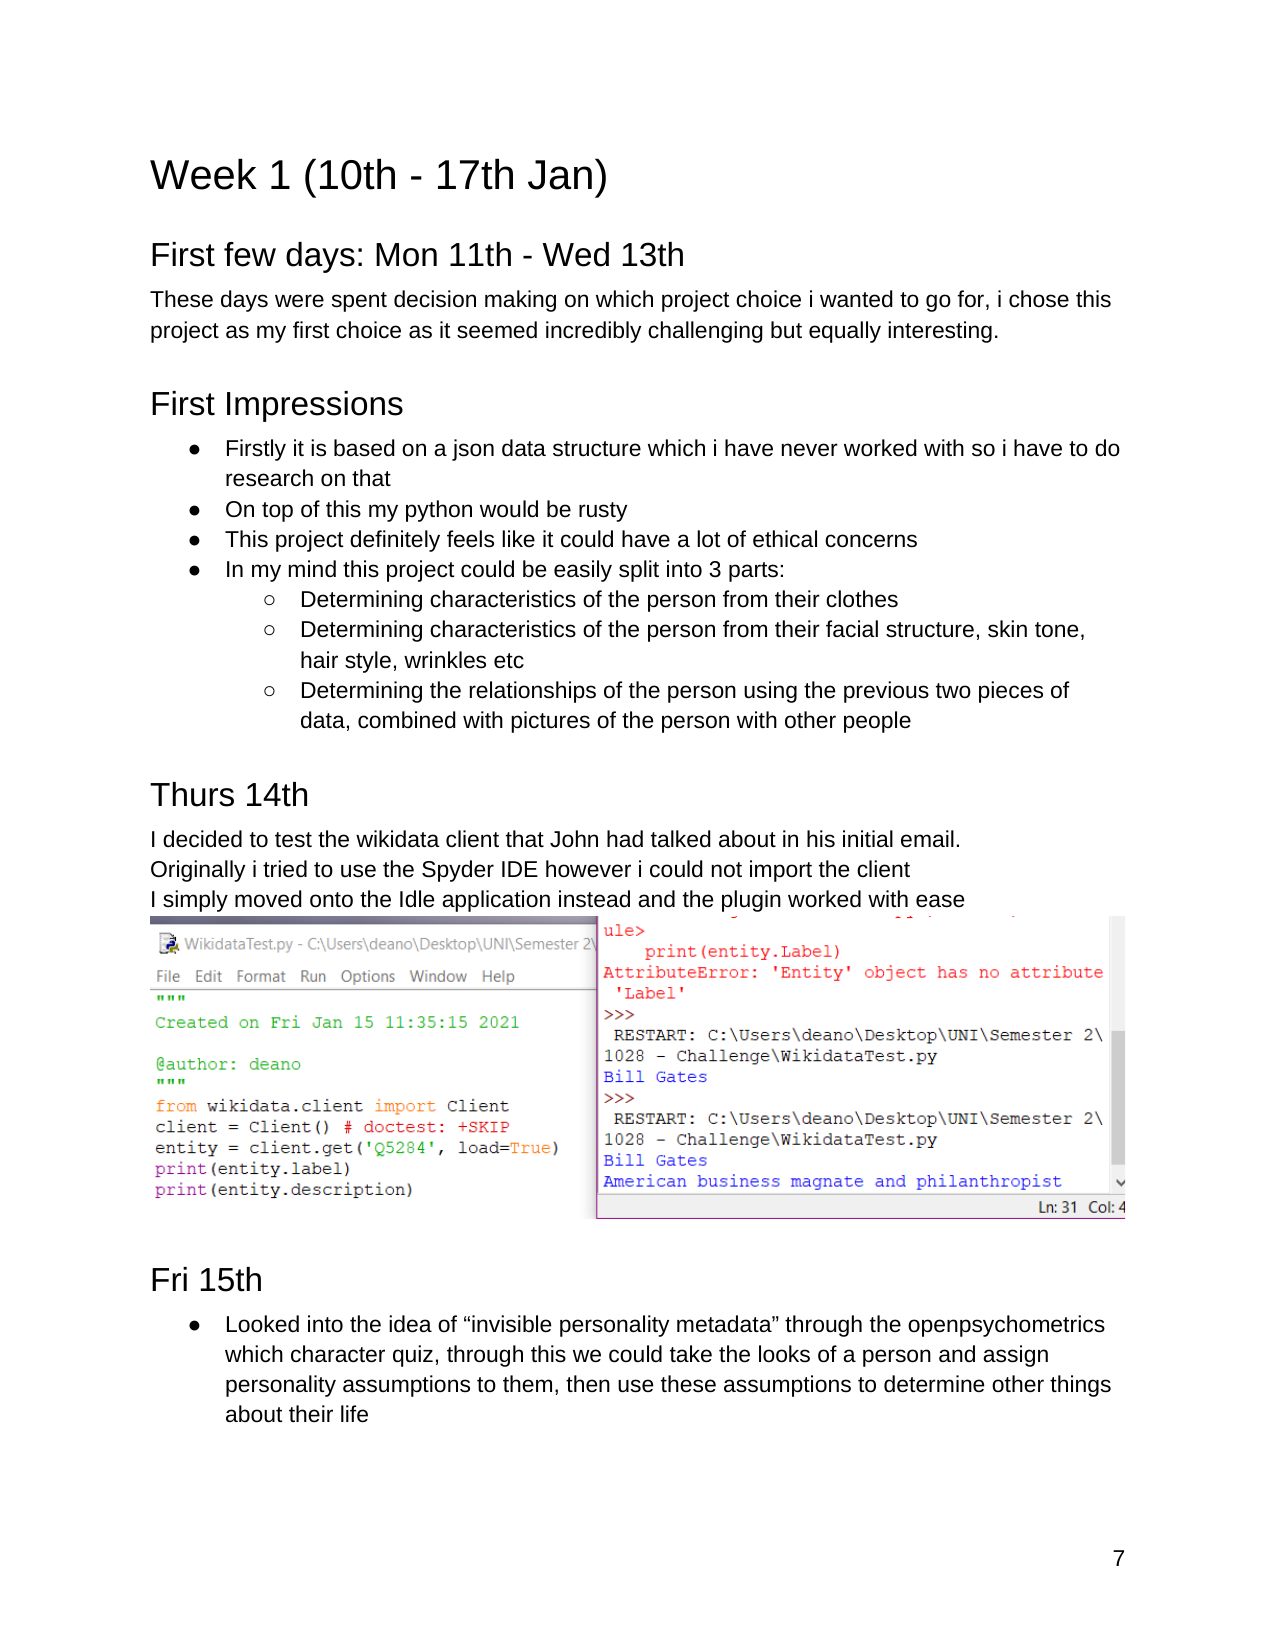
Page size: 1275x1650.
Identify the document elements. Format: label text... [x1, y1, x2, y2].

list Determining characteristics of the person from their clothes [262, 586, 1125, 613]
list Determining the relationships of the person using the previous two pieces of data, combined with pictures of the person with other people [262, 677, 1125, 733]
text I decided to test the wikidata client that John had talked about in his initial email. [150, 826, 1125, 852]
subtitle First Impressions [150, 384, 1125, 423]
subtitle Fri 15th [150, 1260, 1125, 1298]
text I simply moved onto the Idle application instead and the plugin worked with ease [150, 886, 1125, 912]
subtitle First few days: Mon 11th - Wed 13th [150, 235, 1125, 274]
list In my mind this project could be easily split into 3 parts: [187, 556, 1125, 582]
subtitle Week 1 (10th - 17th Jan) [150, 150, 1125, 198]
picture [150, 916, 1125, 1219]
list This project definitely feels like it could have a lot of ethical concerns [187, 526, 1125, 552]
text These days were spent decision making on which project choice i wanted to go for, i chose this project as my first choice as it seemed incredibly challenging but equally interesting. [150, 286, 1125, 343]
subtitle Thurs 14th [150, 775, 1125, 813]
list Determining characteristics of the person from their facial structure, skin tone, hair style, wrinkles etc [262, 616, 1125, 673]
list Firstly it is based on a json data structure which i have never worked with so i have to do research on that [187, 435, 1125, 492]
list Looked into the idea of “invisible personality metadata” through the openpsychometrics which character quiz, through this we could take the looks of a person and assign personality assumptions to them, then use these assumptions to determine other things about their life [187, 1311, 1125, 1428]
list On top of this my python would be rusty [187, 496, 1125, 522]
text Originally i tried to use the Spyder IDE however i could not import the client [150, 856, 1125, 882]
